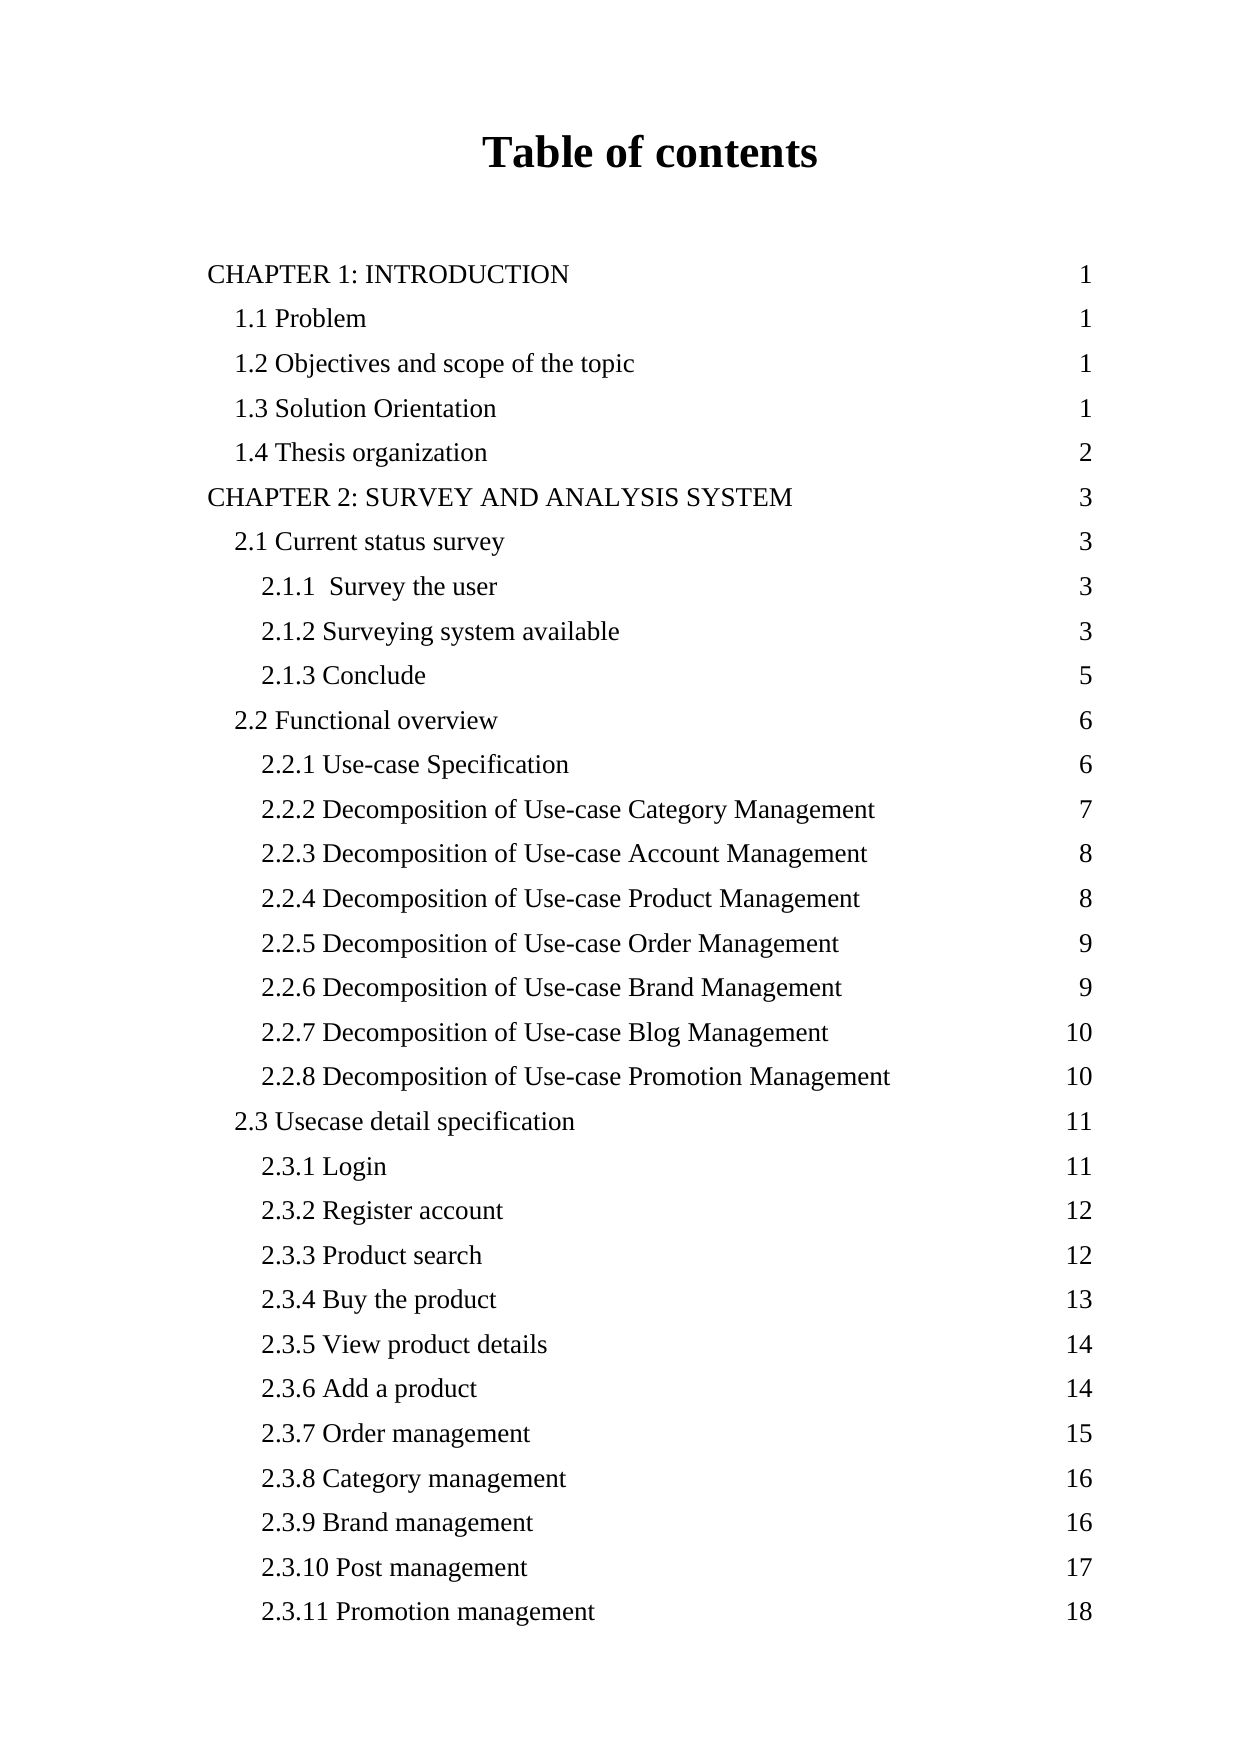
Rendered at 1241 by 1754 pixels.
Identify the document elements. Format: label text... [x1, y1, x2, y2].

text Table of contents [207, 125, 1093, 177]
